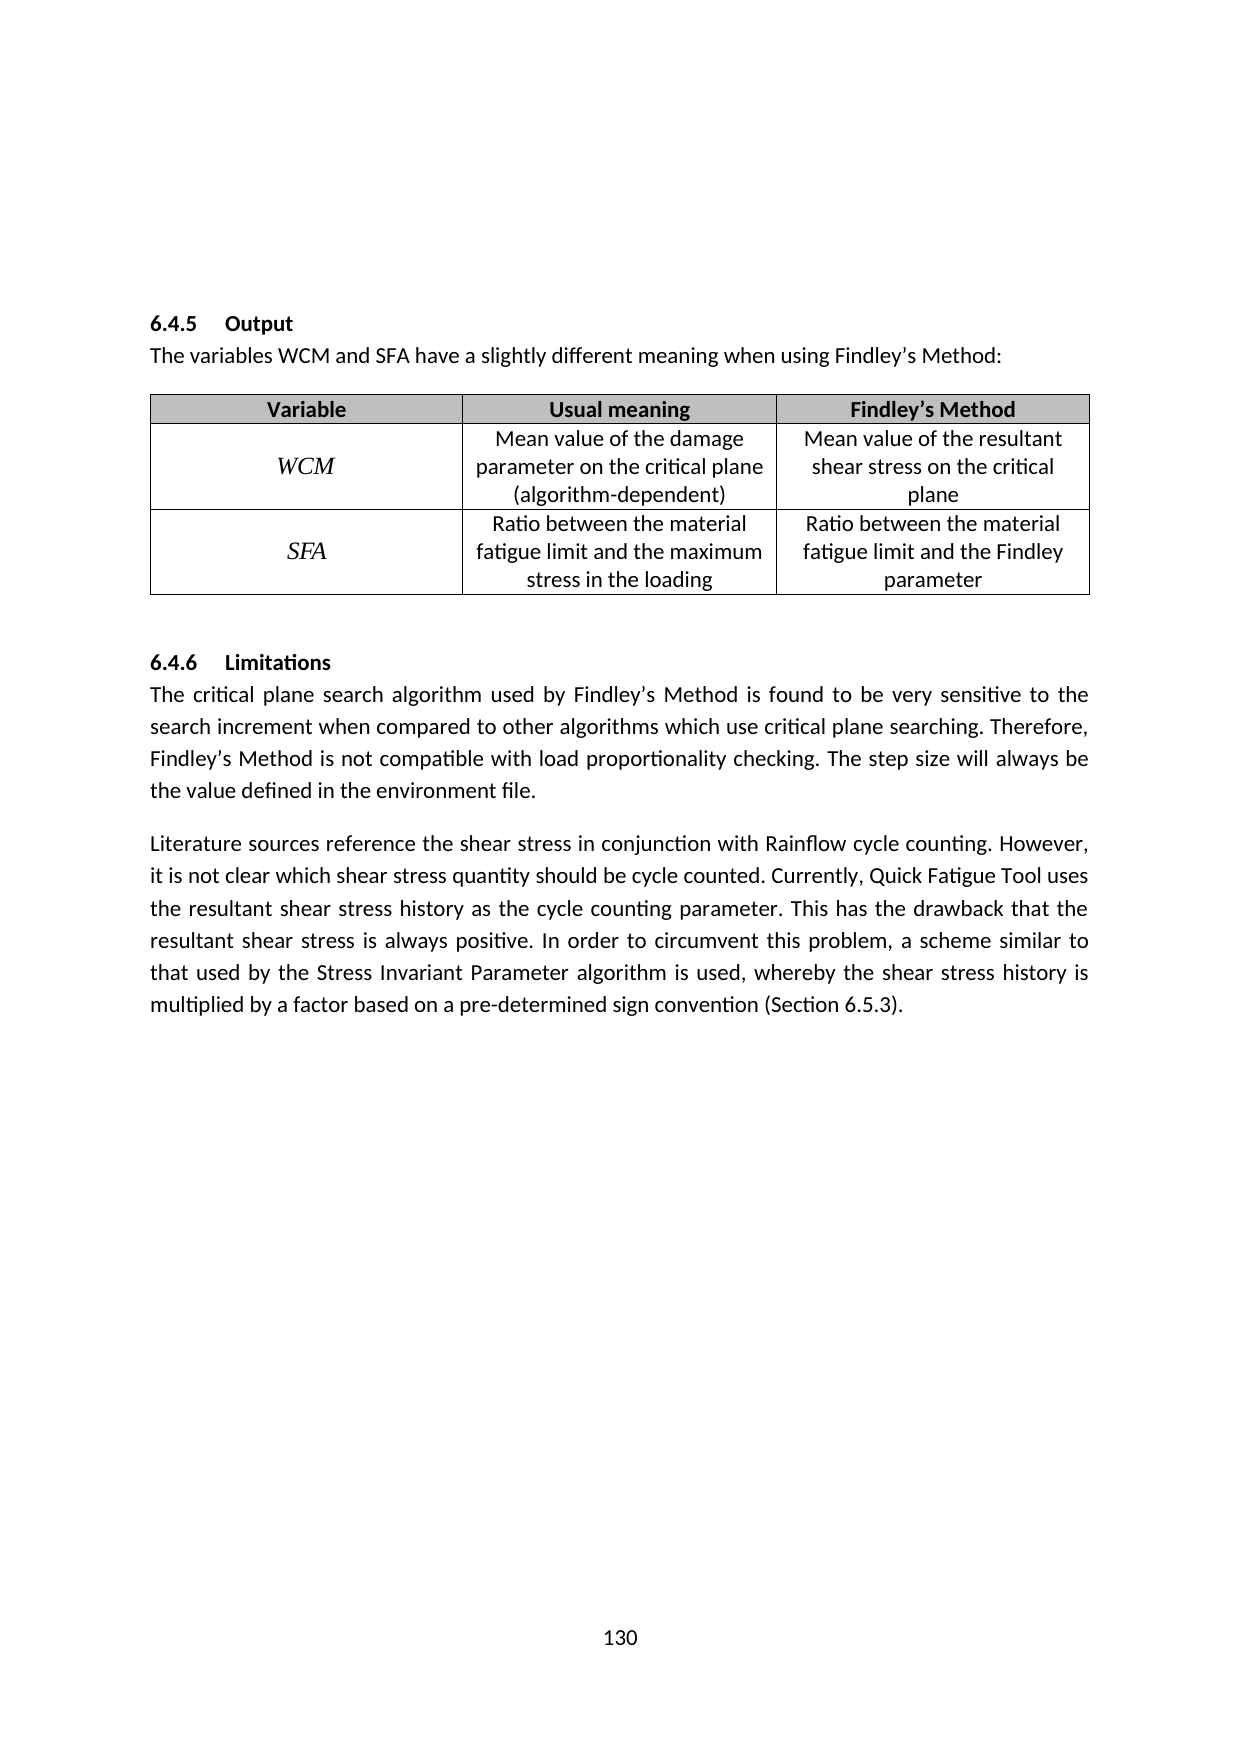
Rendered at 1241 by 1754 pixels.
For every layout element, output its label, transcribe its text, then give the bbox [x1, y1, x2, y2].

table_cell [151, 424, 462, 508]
subtitle 6.4.5 Output [150, 309, 1090, 337]
subtitle 6.4.6 Limitations [150, 648, 1090, 676]
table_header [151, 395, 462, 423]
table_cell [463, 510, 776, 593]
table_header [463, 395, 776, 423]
text The variables WCM and SFA have a slightly different meaning when using Findley’s Method: [150, 341, 1090, 369]
text The critical plane search algorithm used by Findley’s Method is found to be very sensitive to the search increment when compared to other algorithms which use critical plane searching. Therefore, Findley’s Method is not compatible with load proportionality checking. The step size will always be the value defined in the environment file. [150, 680, 1090, 804]
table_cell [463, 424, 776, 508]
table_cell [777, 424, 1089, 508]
text Literature sources reference the shear stress in conjunction with Rainflow cycle counting. However, it is not clear which shear stress quantity should be cycle counted. Currently, Quick Fatigue Tool uses the resultant shear stress history as the cycle counting parameter. This has the drawback that the resultant shear stress is always positive. In order to circumvent this problem, a scheme similar to that used by the Stress Invariant Parameter algorithm is used, whereby the shear stress history is multiplied by a factor based on a pre-determined sign convention (Section 6.5.3). [150, 829, 1090, 1018]
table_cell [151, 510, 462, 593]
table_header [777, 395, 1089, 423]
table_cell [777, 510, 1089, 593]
